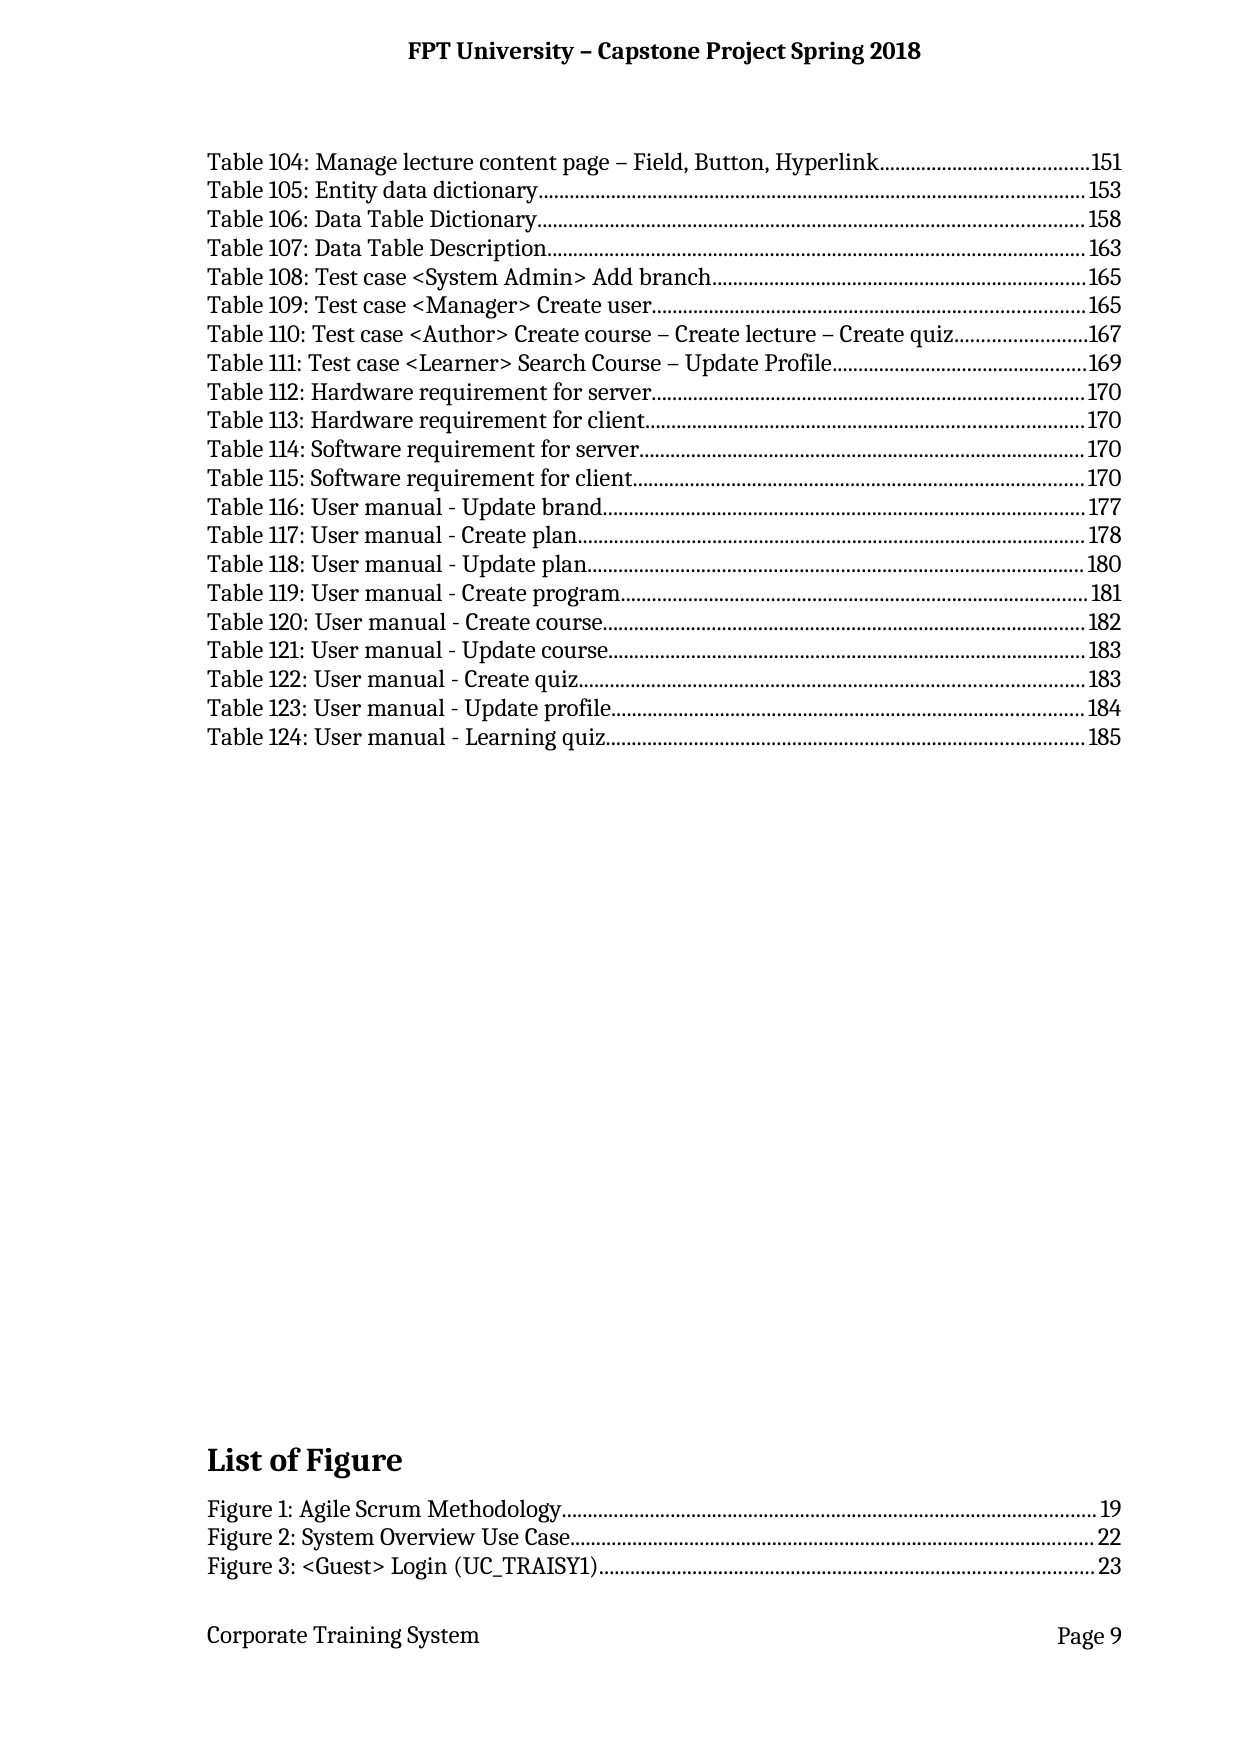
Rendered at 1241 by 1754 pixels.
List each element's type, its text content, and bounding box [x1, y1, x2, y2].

text Table 119: User manual - Create program 181 [207, 579, 1122, 608]
text Table 123: User manual - Update profile 184 [207, 694, 1122, 723]
text Figure 2: System Overview Use Case 22 [207, 1523, 1122, 1552]
text Table 114: Software requirement for server 170 [207, 435, 1122, 464]
text Table 105: Entity data dictionary 153 [207, 176, 1122, 205]
text Table 107: Data Table Description 163 [207, 234, 1122, 263]
subtitle List of Figure [207, 1441, 1124, 1480]
text Table 122: User manual - Create quiz 183 [207, 665, 1122, 694]
text Table 124: User manual - Learning quiz 185 [207, 723, 1122, 751]
text Table 104: Manage lecture content page – Field, Button, Hyperlink 151 [207, 148, 1122, 176]
text Table 115: Software requirement for client 170 [207, 464, 1122, 493]
text Table 121: User manual - Update course 183 [207, 636, 1122, 665]
text Table 113: Hardware requirement for client 170 [207, 406, 1122, 435]
text Table 120: User manual - Create course 182 [207, 608, 1122, 636]
text Table 117: User manual - Create plan 178 [207, 521, 1122, 550]
text Table 106: Data Table Dictionary 158 [207, 205, 1122, 234]
text Table 118: User manual - Update plan 180 [207, 550, 1122, 579]
text Table 109: Test case <Manager> Create user 165 [207, 291, 1122, 320]
text Table 110: Test case <Author> Create course – Create lecture – Create quiz 167 [207, 320, 1122, 349]
text Table 111: Test case <Learner> Search Course – Update Profile 169 [207, 349, 1122, 378]
text Table 116: User manual - Update brand 177 [207, 493, 1122, 521]
text Table 108: Test case <System Admin> Add branch 165 [207, 263, 1122, 291]
text Table 112: Hardware requirement for server 170 [207, 378, 1122, 406]
text Figure 3: <Guest> Login (UC_TRAISY1) 23 [207, 1552, 1122, 1581]
text Figure 1: Agile Scrum Methodology 19 [207, 1494, 1122, 1523]
